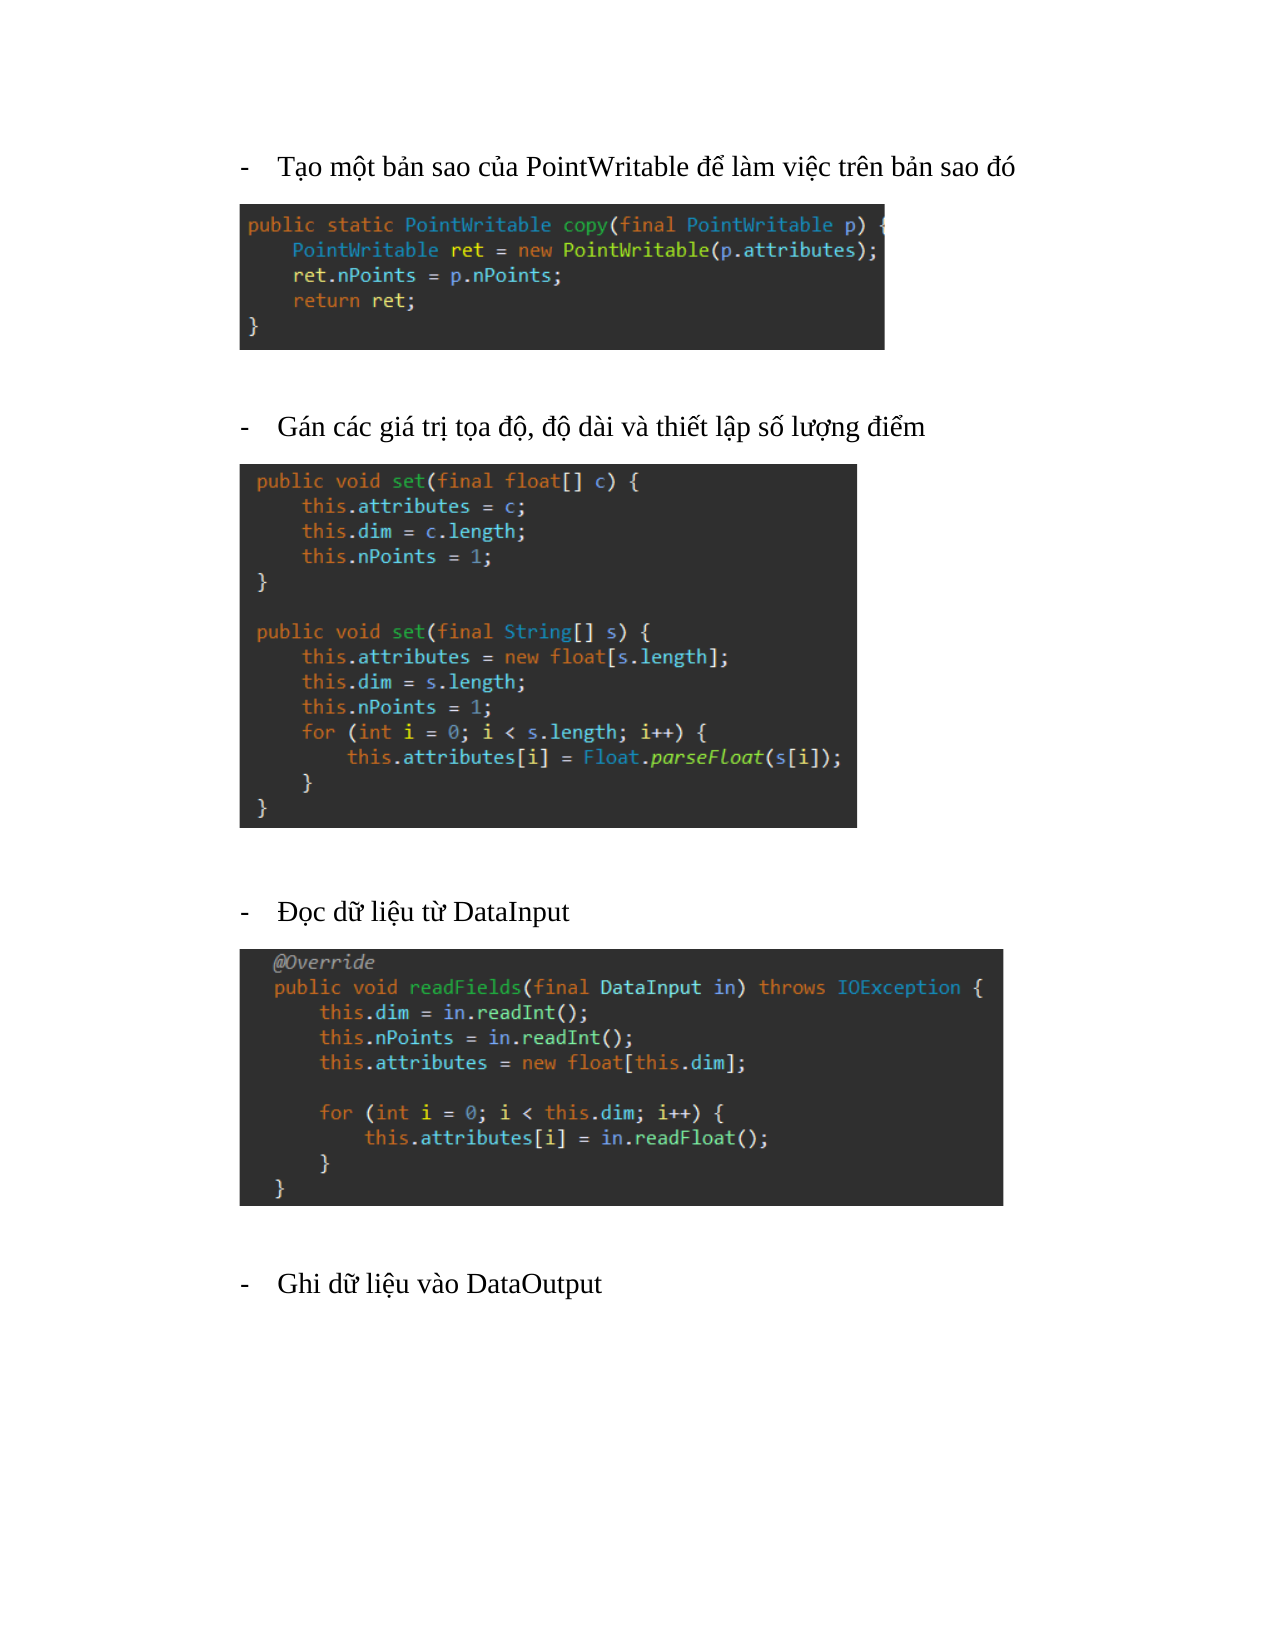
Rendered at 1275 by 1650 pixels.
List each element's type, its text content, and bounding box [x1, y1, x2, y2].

list Gán các giá trị tọa độ, độ dài và thiết lập số lượng điểm [239, 409, 1175, 445]
picture [239, 464, 858, 828]
list Tạo một bản sao của PointWritable để làm việc trên bản sao đó [239, 149, 1175, 185]
list Đọc dữ liệu từ DataInput [239, 894, 1175, 930]
list Ghi dữ liệu vào DataOutput [239, 1266, 1175, 1301]
picture [239, 949, 1004, 1206]
picture [239, 204, 885, 350]
